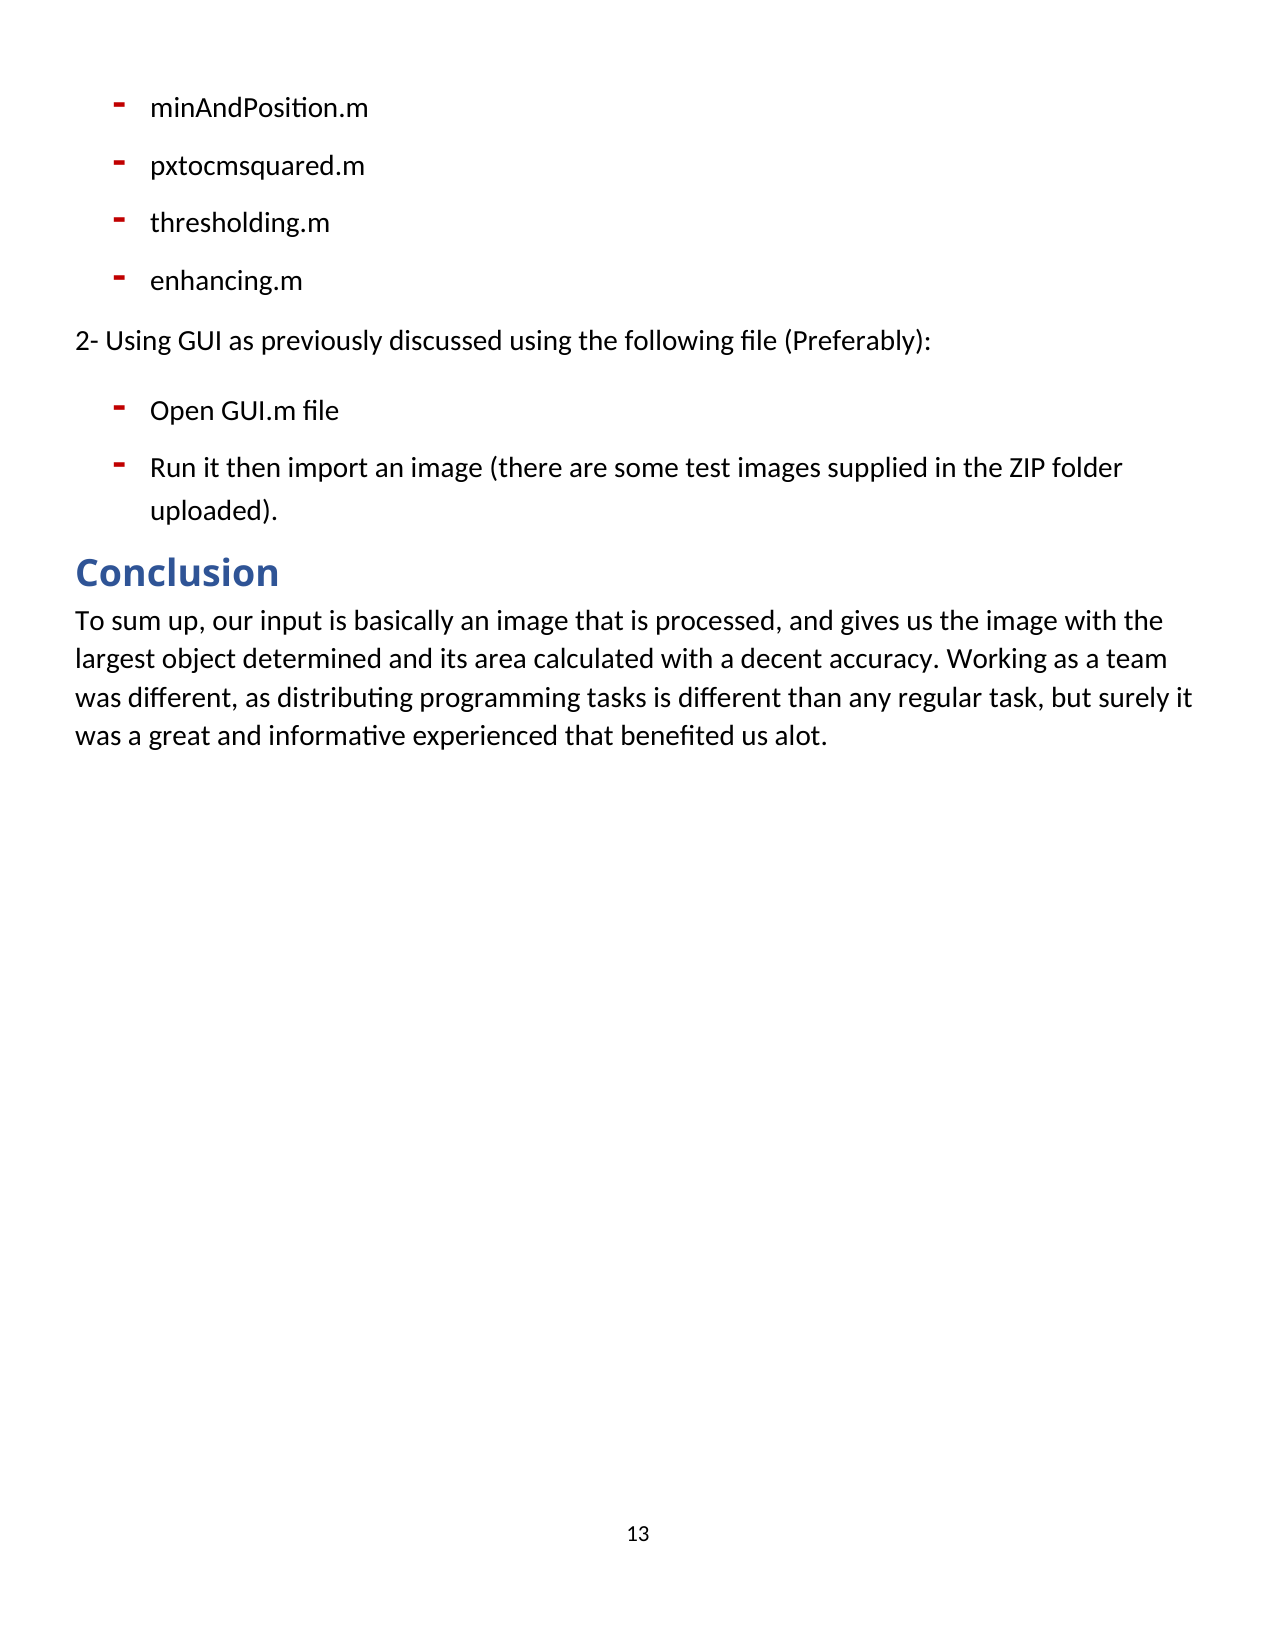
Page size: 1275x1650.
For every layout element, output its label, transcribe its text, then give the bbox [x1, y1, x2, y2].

list pxtocmsquared.m [112, 133, 1200, 186]
list enhancing.m [112, 248, 1200, 302]
text To sum up, our input is basically an image that is processed, and gives us the image with the largest object determined and its area calculated with a decent accuracy. Working as a team was different, as distributing programming tasks is different than any regular task, but surely it was a great and informative experienced that benefited us alot. [75, 602, 1200, 753]
subtitle Conclusion [75, 547, 1200, 598]
list minAndPosition.m [112, 75, 1200, 128]
text 2- Using GUI as previously discussed using the following file (Preferably): [75, 322, 1200, 358]
list Open GUI.m file [112, 378, 1200, 431]
list thresholding.m [112, 190, 1200, 244]
list Run it then import an image (there are some test images supplied in the ZIP folder uploaded). [112, 435, 1200, 527]
